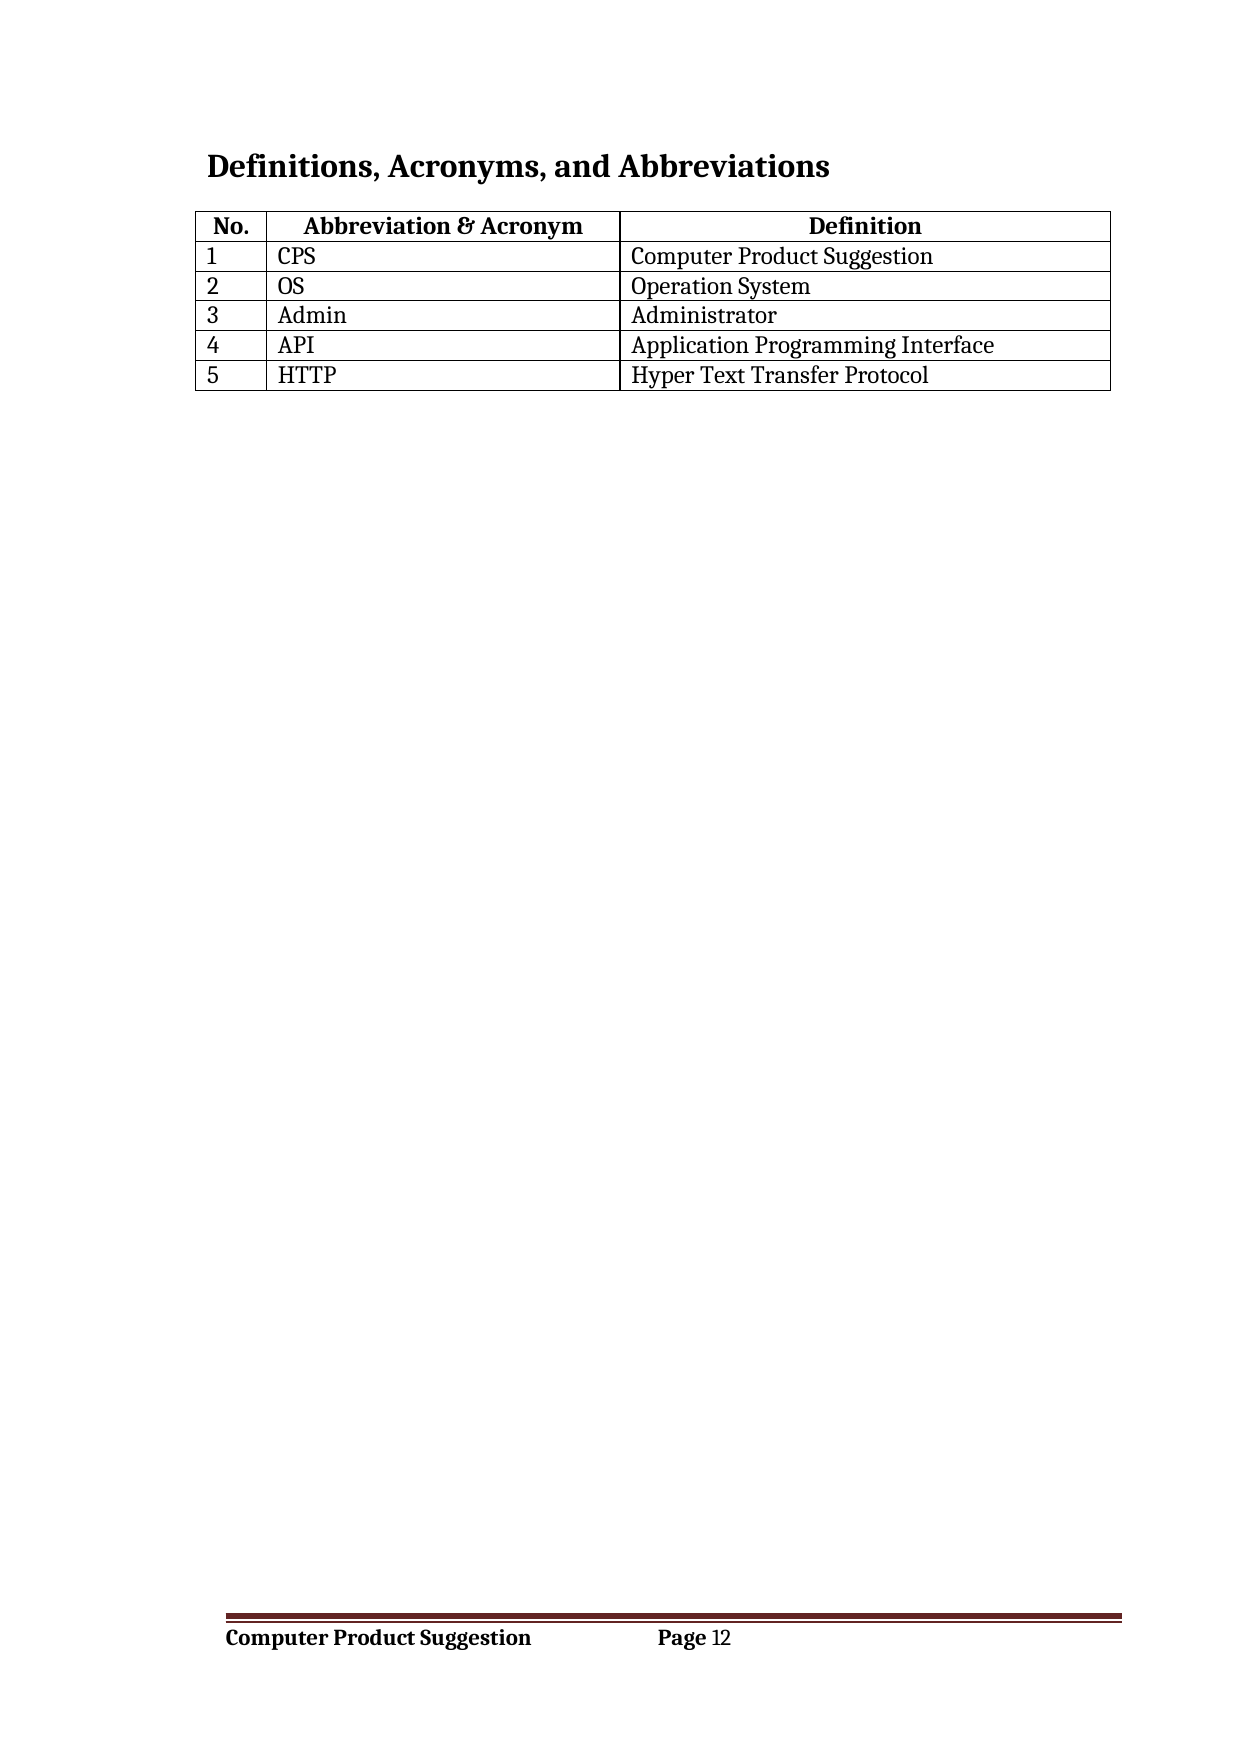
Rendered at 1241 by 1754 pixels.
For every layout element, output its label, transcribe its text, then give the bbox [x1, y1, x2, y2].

table_cell HTTP [267, 361, 619, 390]
table_cell OS [267, 272, 619, 300]
table_header No. [196, 212, 266, 241]
table_header Abbreviation & Acronym [267, 212, 619, 241]
table_cell Admin [267, 301, 619, 330]
table_cell 5 [196, 361, 266, 390]
subtitle Definitions, Acronyms, and Abbreviations [207, 148, 1122, 186]
table_cell API [267, 331, 619, 360]
table_cell 4 [196, 331, 266, 360]
table_cell Operation System [621, 272, 1110, 300]
table_cell 2 [196, 272, 266, 300]
table_cell 1 [196, 242, 266, 271]
table_cell Administrator [621, 301, 1110, 330]
table_cell Computer Product Suggestion [621, 242, 1110, 271]
table_header Definition [621, 212, 1110, 241]
table_cell 3 [196, 301, 266, 330]
table_cell Application Programming Interface [621, 331, 1110, 360]
table_cell Hyper Text Transfer Protocol [621, 361, 1110, 390]
table_cell CPS [267, 242, 619, 271]
